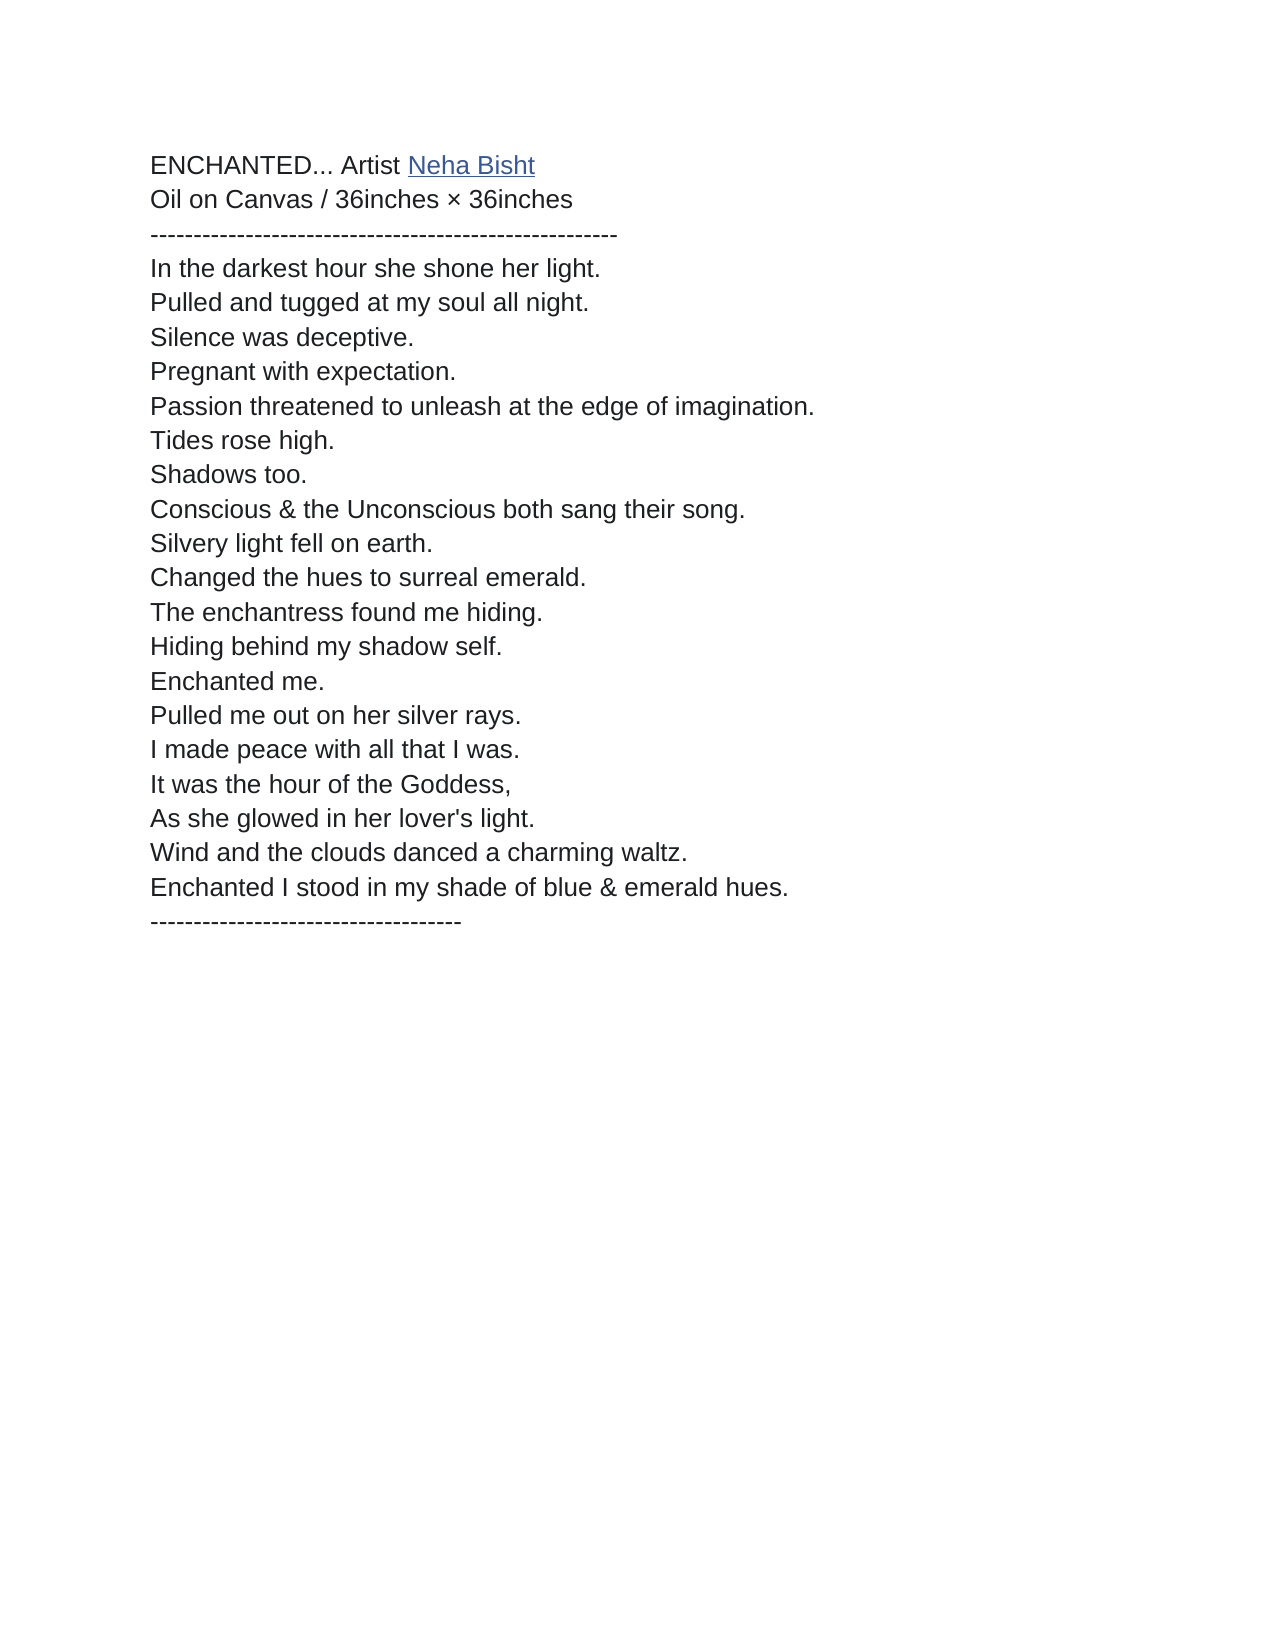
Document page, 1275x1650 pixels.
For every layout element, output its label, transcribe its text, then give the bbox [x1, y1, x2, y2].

text ENCHANTED... Artist Neha Bisht Oil on Canvas / 36inches × 36inches ------------------------------------------------------ In the darkest hour she shone her light. Pulled and tugged at my soul all night. Silence was deceptive. Pregnant with expectation. Passion threatened to unleash at the edge of imagination. Tides rose high. Shadows too. Conscious & the Unconscious both sang their song. Silvery light fell on earth. Changed the hues to surreal emerald. The enchantress found me hiding. Hiding behind my shadow self. Enchanted me. Pulled me out on her silver rays. I made peace with all that I was. It was the hour of the Goddess, As she glowed in her lover's light. Wind and the clouds danced a charming waltz. Enchanted I stood in my shade of blue & emerald hues. ------------------------------------ [150, 150, 1125, 936]
